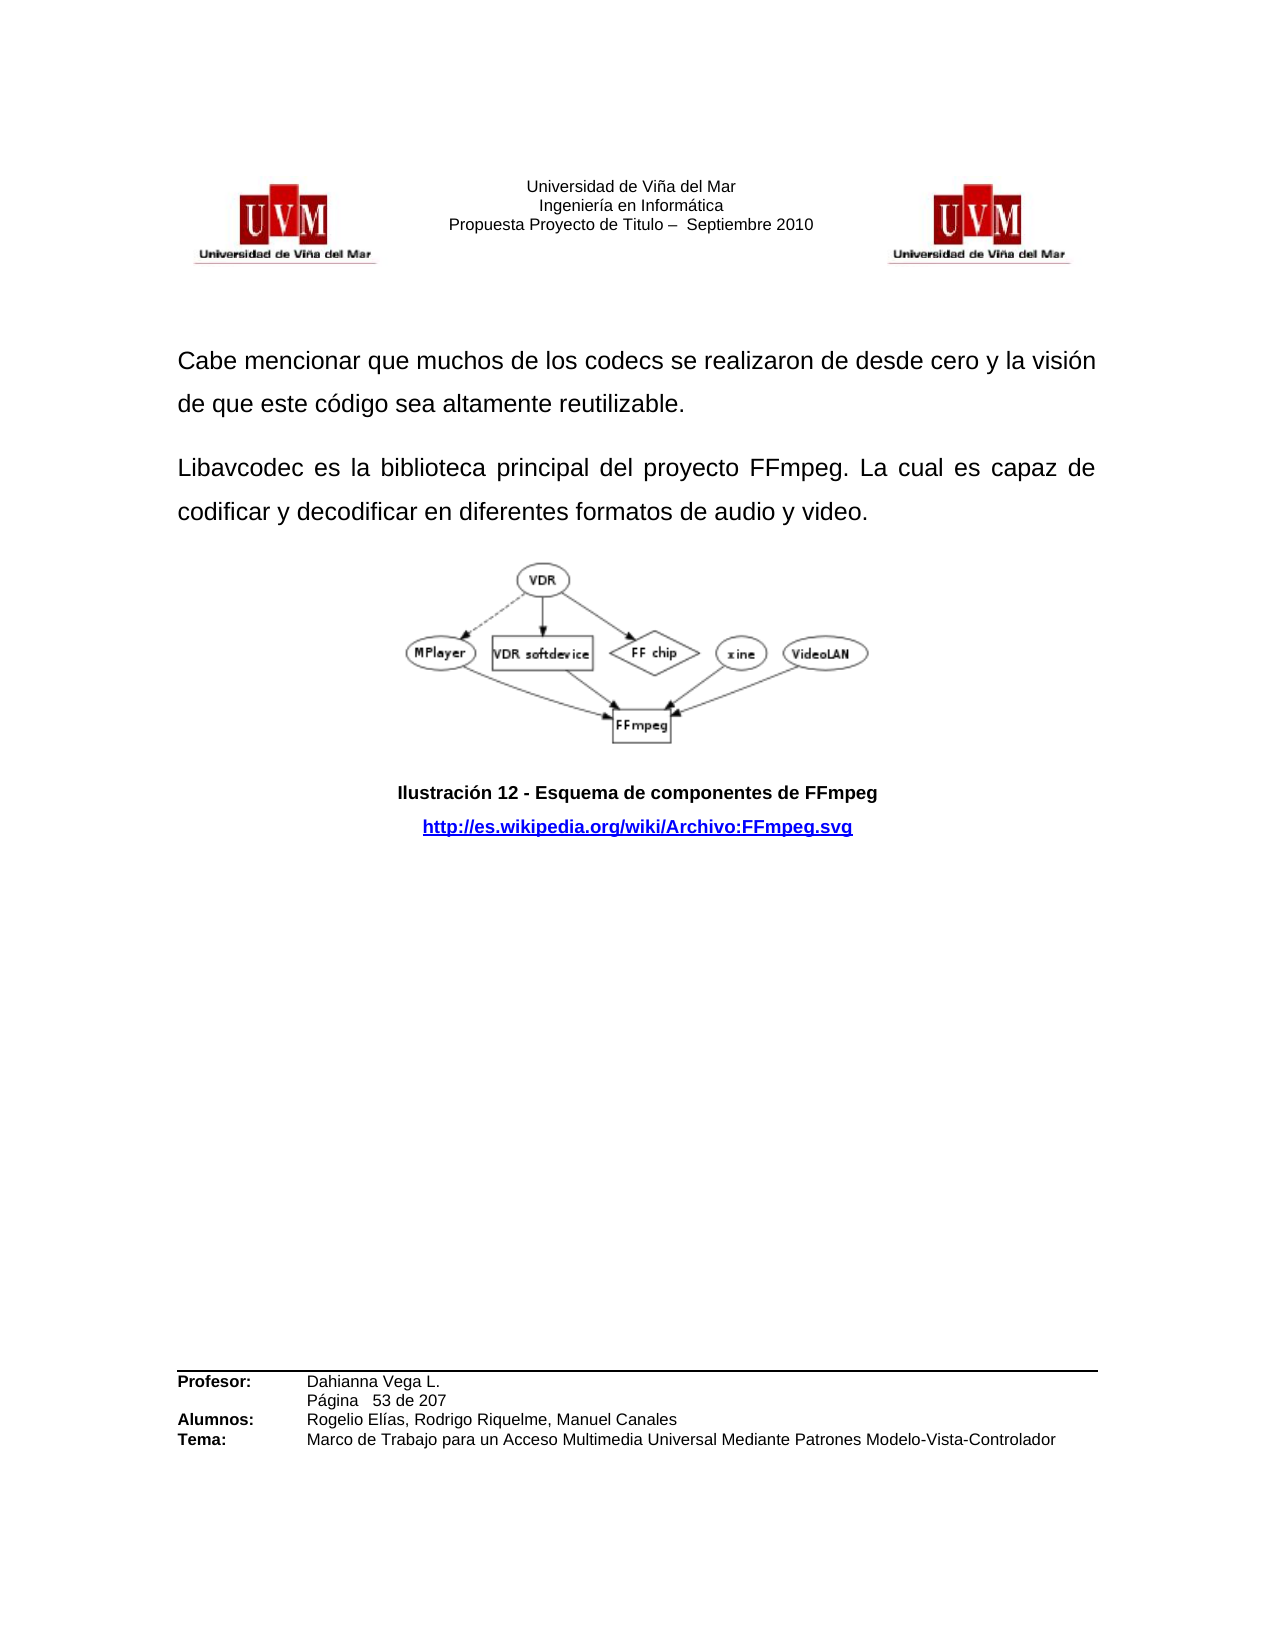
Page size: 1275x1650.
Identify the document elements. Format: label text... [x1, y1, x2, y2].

picture [177, 176, 390, 267]
picture [871, 176, 1084, 267]
text Cabe mencionar que muchos de los codecs se realizaron de desde cero y la visión de que este código sea altamente reutilizable. [177, 346, 1098, 418]
picture [403, 560, 872, 747]
text Ilustración 12 - Esquema de componentes de FFmpeg [177, 782, 1098, 803]
text Libavcodec es la biblioteca principal del proyecto FFmpeg. La cual es capaz de codificar y decodificar en diferentes formatos de audio y video. [177, 453, 1098, 525]
text http://es.wikipedia.org/wiki/Archivo:FFmpeg.svg [177, 816, 1098, 837]
